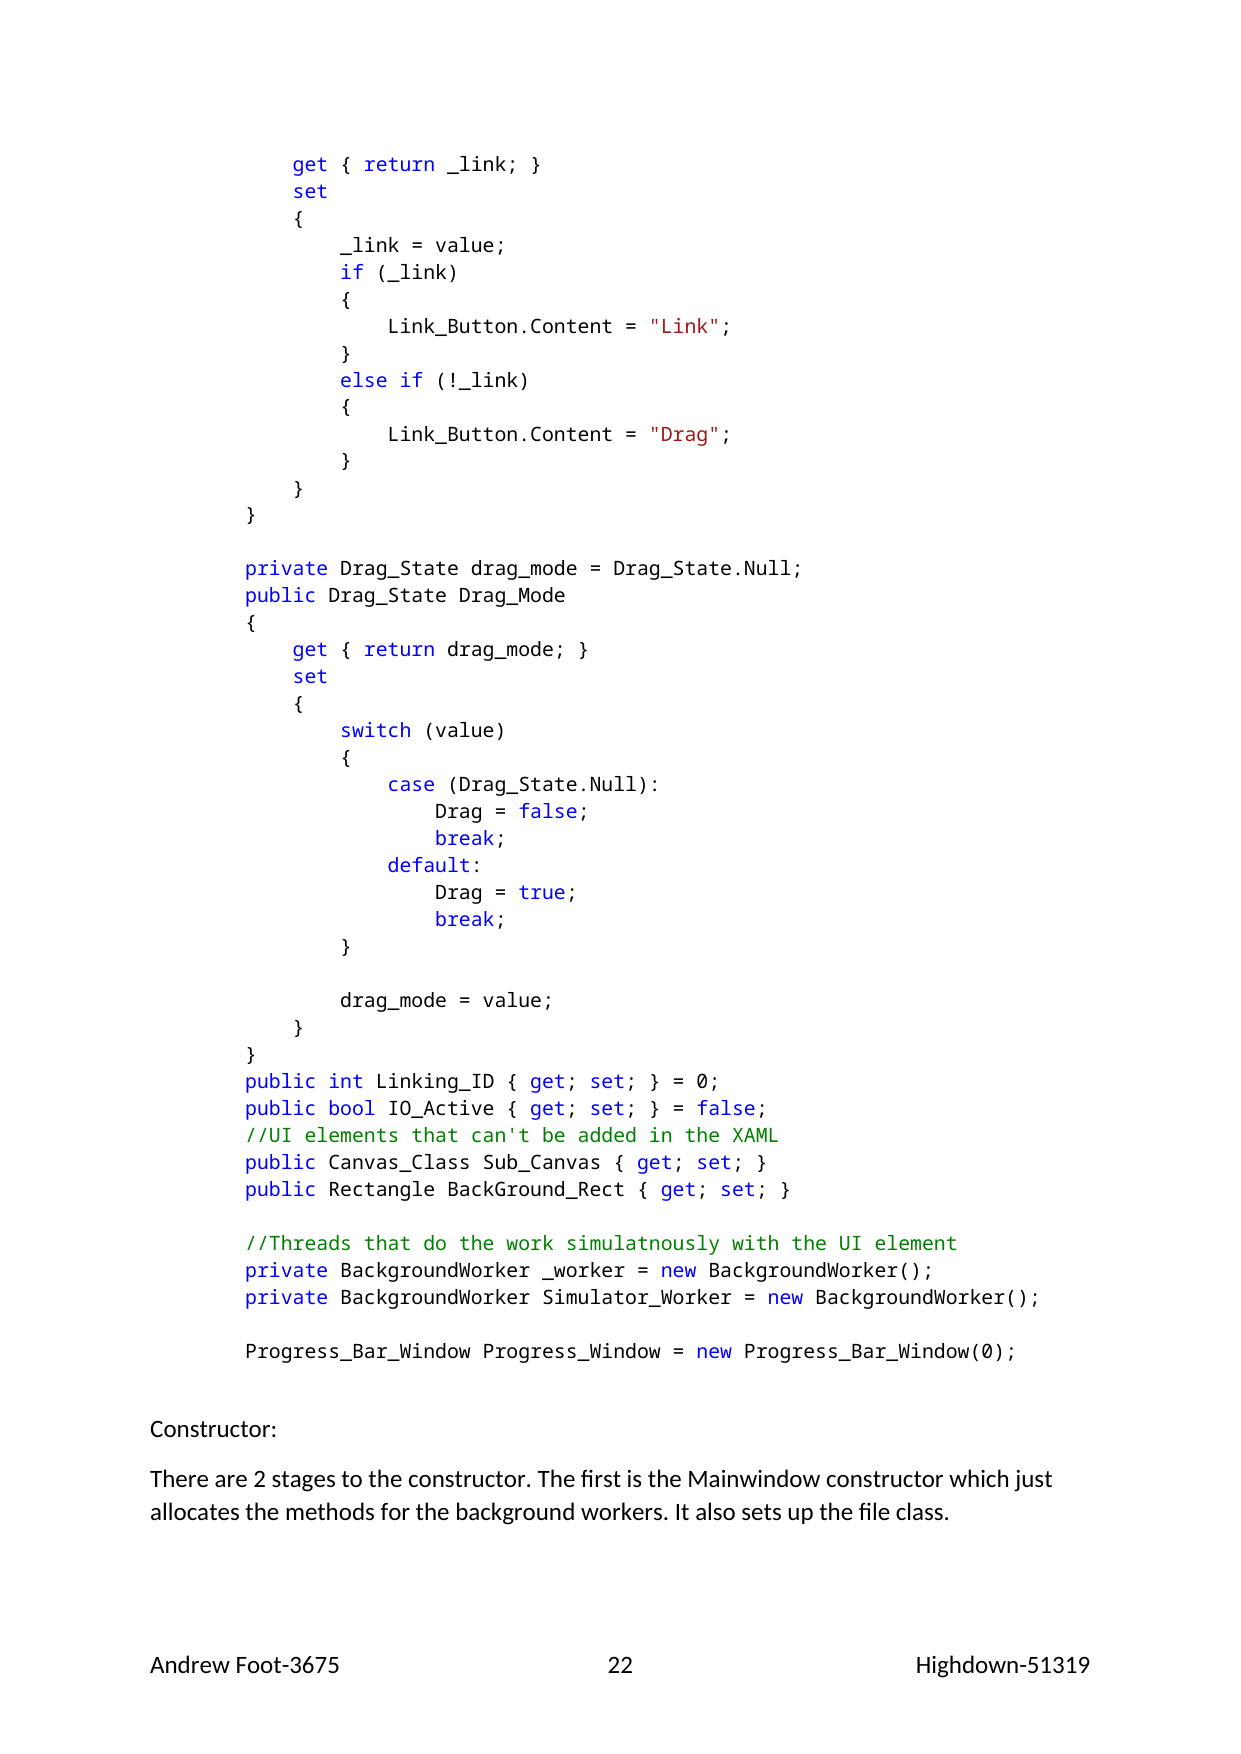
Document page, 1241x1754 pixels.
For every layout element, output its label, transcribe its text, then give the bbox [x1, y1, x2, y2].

text There are 2 stages to the constructor. The first is the Mainwindow constructor which just allocates the methods for the background workers. It also sets up the file class. [150, 1463, 1090, 1527]
text Link_Button.Content = "Link"; [150, 312, 1090, 339]
text Drag = false; [150, 797, 1090, 824]
text { [150, 285, 1090, 312]
text private BackgroundWorker _worker = new BackgroundWorker(); [150, 1256, 1090, 1283]
text } [150, 932, 1090, 959]
text public bool IO_Active { get; set; } = false; [150, 1094, 1090, 1121]
text Drag = true; [150, 878, 1090, 905]
text case (Drag_State.Null): [150, 771, 1090, 797]
text get { return drag_mode; } [150, 636, 1090, 663]
text else if (!_link) [150, 366, 1090, 393]
text //UI elements that can't be added in the XAML [150, 1121, 1090, 1148]
text set [150, 177, 1090, 204]
text private Drag_State drag_mode = Drag_State.Null; [150, 555, 1090, 582]
text } [150, 501, 1090, 528]
text } [150, 447, 1090, 474]
text Progress_Bar_Window Progress_Window = new Progress_Bar_Window(0); [150, 1337, 1090, 1364]
text Link_Button.Content = "Drag"; [150, 420, 1090, 447]
text drag_mode = value; [150, 986, 1090, 1013]
text } [150, 339, 1090, 366]
text //Threads that do the work simulatnously with the UI element [150, 1229, 1090, 1256]
text break; [150, 824, 1090, 851]
text public Rectangle BackGround_Rect { get; set; } [150, 1175, 1090, 1202]
text { [150, 393, 1090, 420]
text { [150, 609, 1090, 636]
text public Canvas_Class Sub_Canvas { get; set; } [150, 1148, 1090, 1175]
text switch (value) [150, 717, 1090, 743]
text Constructor: [150, 1414, 1090, 1444]
text default: [150, 851, 1090, 878]
text public Drag_State Drag_Mode [150, 582, 1090, 609]
text if (_link) [150, 258, 1090, 285]
text set [150, 663, 1090, 689]
text { [150, 204, 1090, 231]
text private BackgroundWorker Simulator_Worker = new BackgroundWorker(); [150, 1283, 1090, 1310]
text } [150, 474, 1090, 501]
text _link = value; [150, 231, 1090, 258]
text { [150, 743, 1090, 771]
text break; [150, 905, 1090, 932]
text } [150, 1013, 1090, 1040]
text } [150, 1040, 1090, 1067]
text { [150, 689, 1090, 717]
text public int Linking_ID { get; set; } = 0; [150, 1067, 1090, 1094]
text get { return _link; } [150, 150, 1090, 177]
